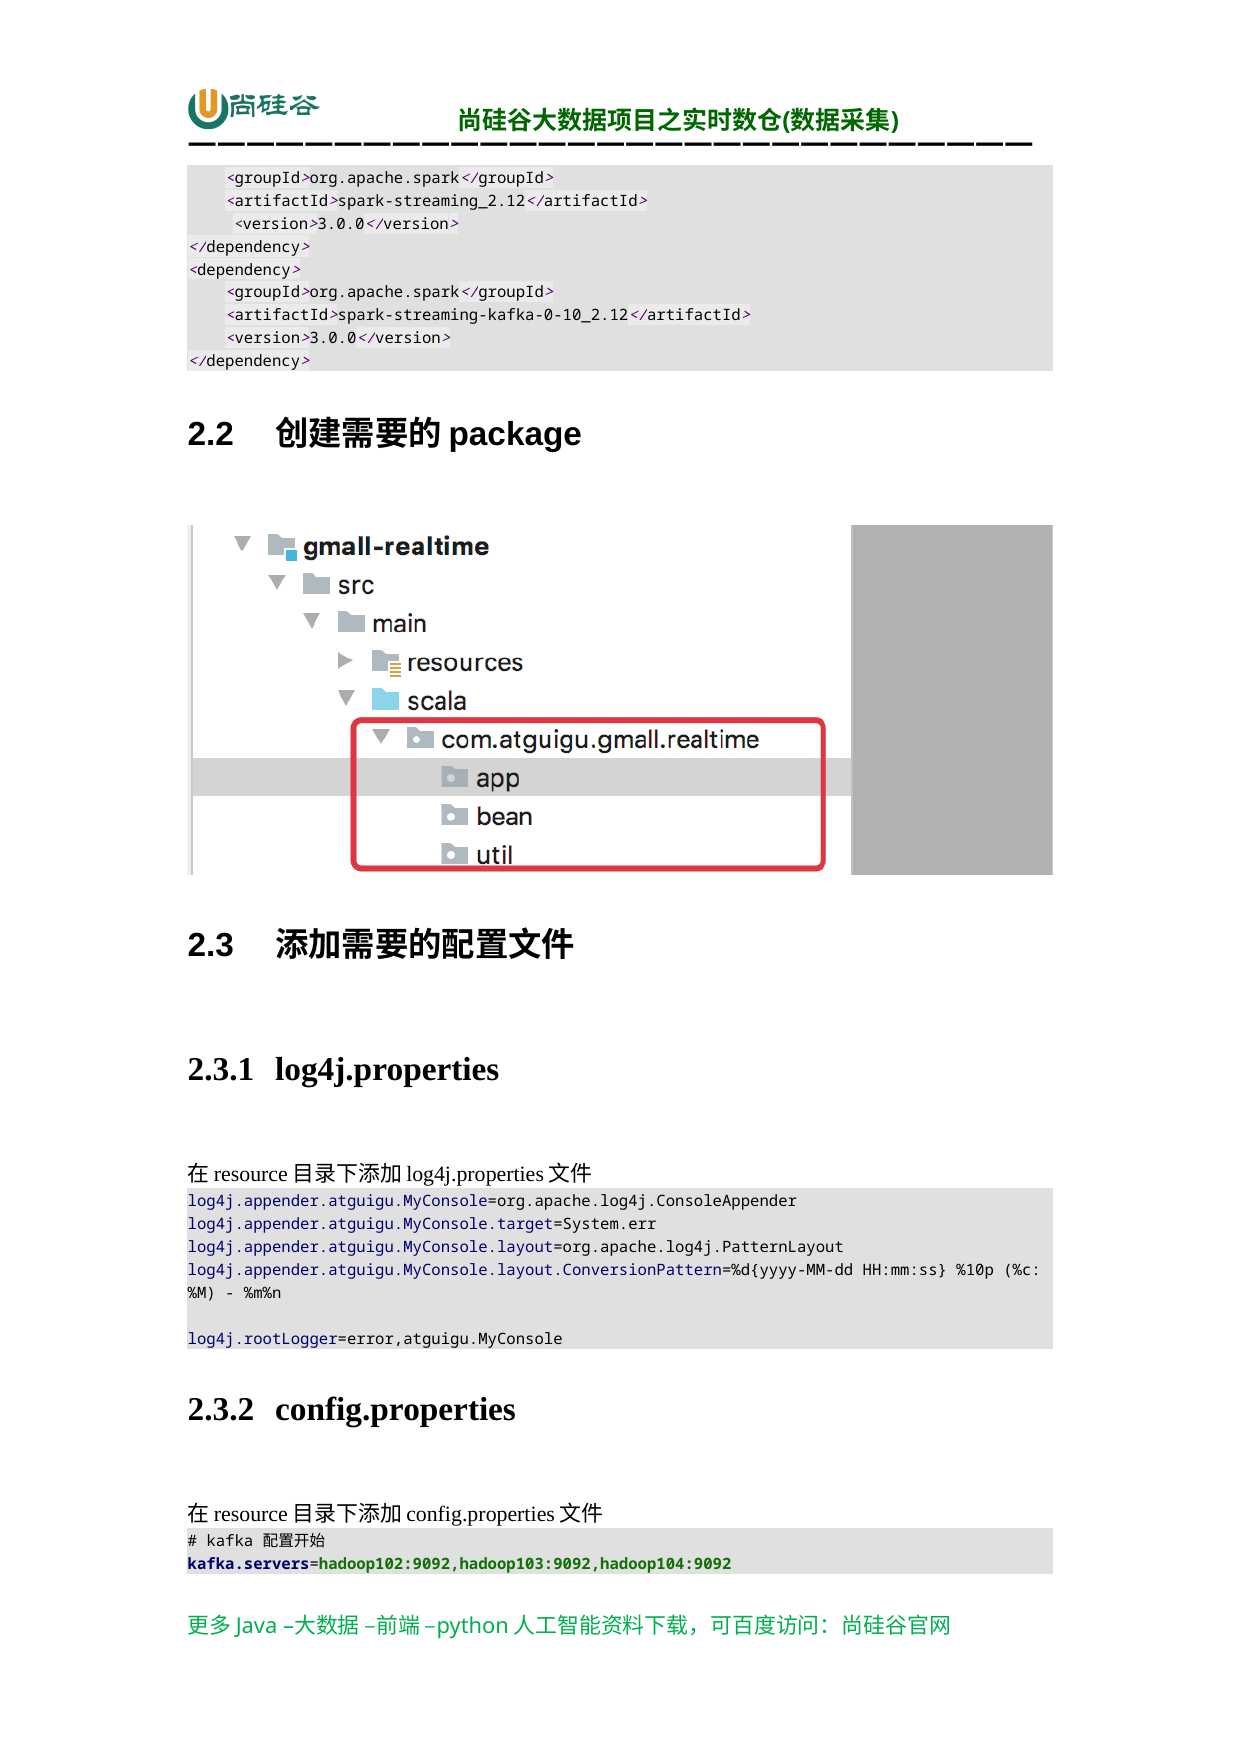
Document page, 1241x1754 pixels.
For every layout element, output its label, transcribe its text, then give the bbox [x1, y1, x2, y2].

text 在resource目录下添加config.properties文件 [187, 1496, 1053, 1528]
text <artifactId>spark-streaming-kafka-0-10_2.12</artifactId> [187, 302, 1053, 325]
text log4j.appender.atguigu.MyConsole.target=System.err [187, 1211, 1053, 1234]
picture [187, 525, 1053, 875]
subtitle log4j.properties [187, 1036, 1053, 1101]
text log4j.appender.atguigu.MyConsole.layout=org.apache.log4j.PatternLayout [187, 1234, 1053, 1257]
subtitle 添加需要的配置文件 [187, 909, 1053, 974]
text </dependency> [187, 348, 1053, 371]
text </dependency> [187, 234, 1053, 257]
picture [187, 88, 321, 130]
text <groupId>org.apache.spark</groupId> [187, 165, 1053, 188]
text 在resource目录下添加log4j.properties文件 [187, 1156, 1053, 1188]
subtitle config.properties [187, 1376, 1053, 1441]
text kafka.servers=hadoop102:9092,hadoop103:9092,hadoop104:9092 [187, 1551, 1053, 1574]
text # kafka 配置开始 [187, 1528, 1053, 1551]
text <groupId>org.apache.spark</groupId> [187, 279, 1053, 302]
text <version>3.0.0</version> [187, 211, 1053, 234]
text <dependency> [187, 257, 1053, 279]
text <version>3.0.0</version> [187, 325, 1053, 348]
text log4j.appender.atguigu.MyConsole=org.apache.log4j.ConsoleAppender [187, 1188, 1053, 1211]
text log4j.appender.atguigu.MyConsole.layout.ConversionPattern=%d{yyyy-MM-dd HH:mm:ss} %10p (%c:%M) - %m%n [187, 1257, 1053, 1303]
subtitle 创建需要的package [187, 398, 1053, 463]
text <artifactId>spark-streaming_2.12</artifactId> [187, 188, 1053, 211]
text log4j.rootLogger=error,atguigu.MyConsole [187, 1326, 1053, 1349]
